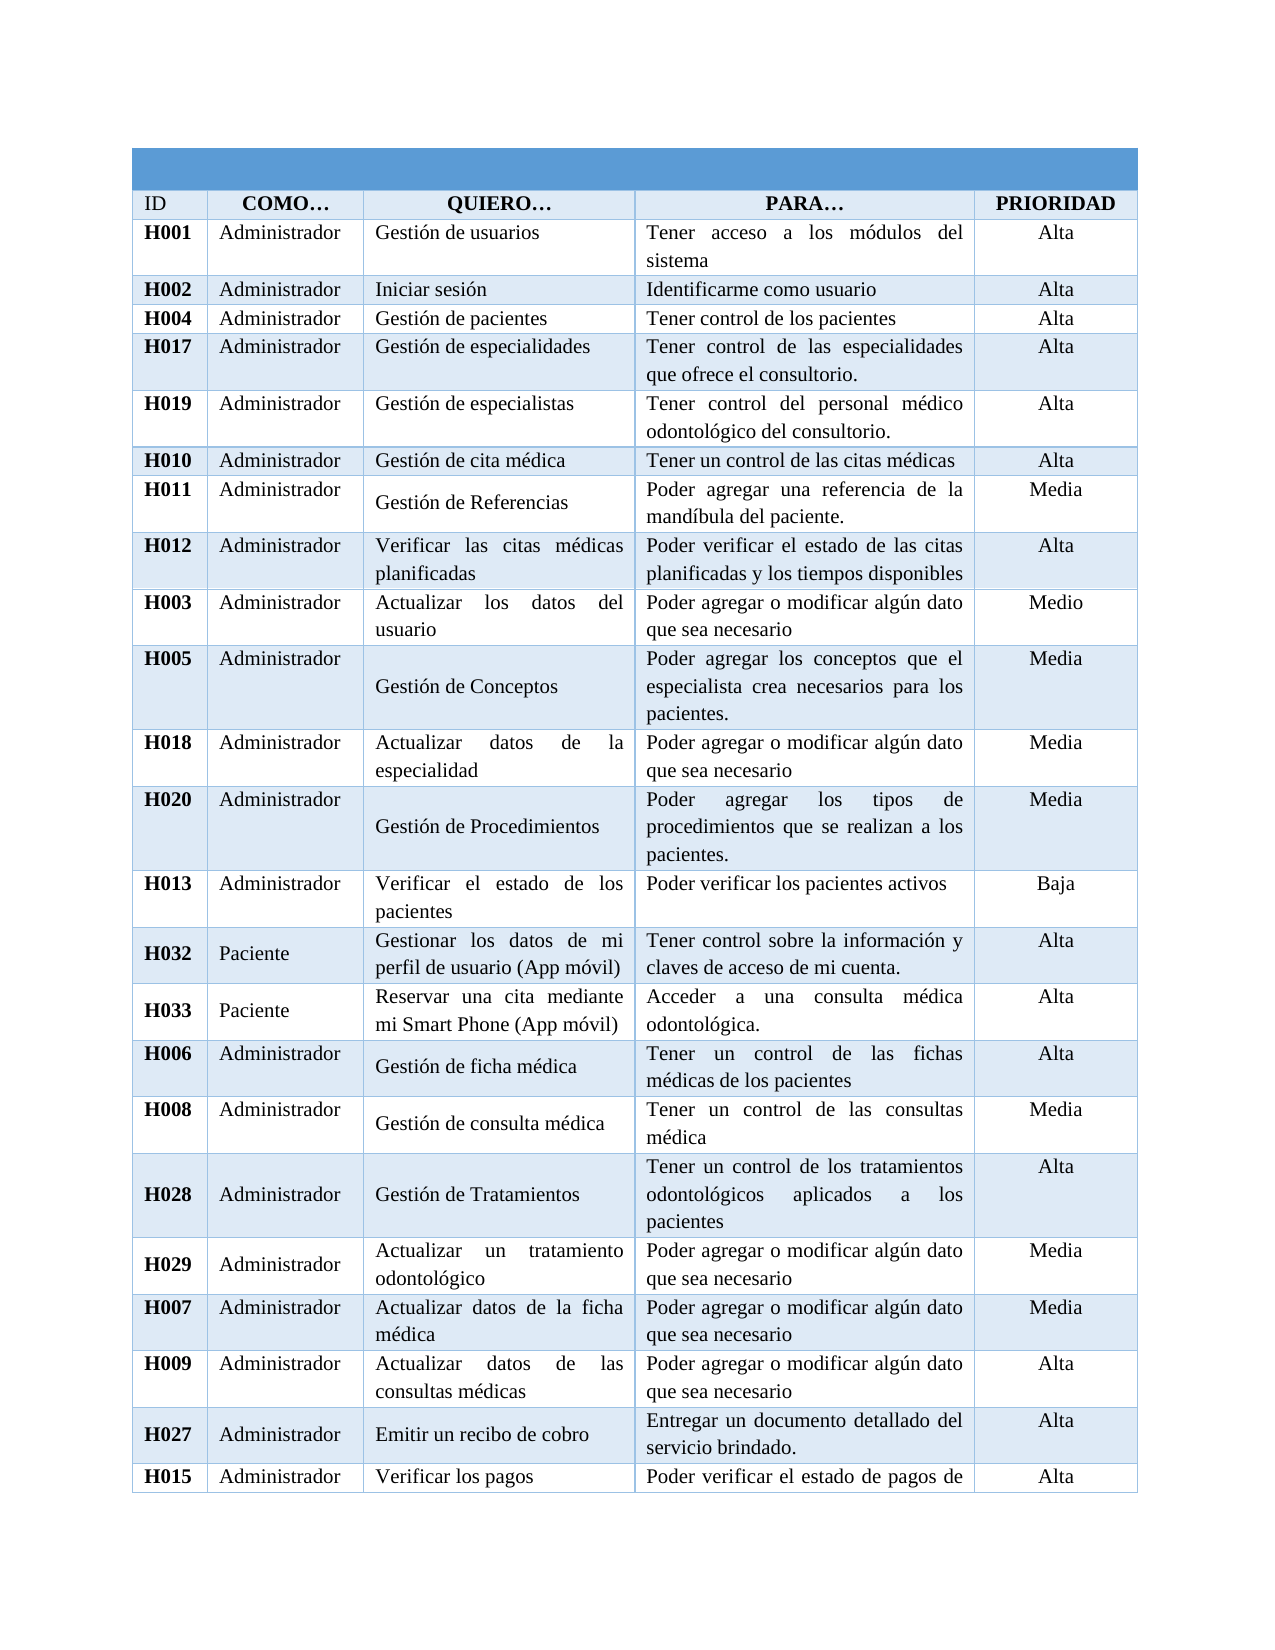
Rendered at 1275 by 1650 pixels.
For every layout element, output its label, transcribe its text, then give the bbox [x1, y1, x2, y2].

table_cell H028 [133, 1154, 207, 1237]
table_cell Administrador [208, 391, 363, 446]
table_cell Alta [975, 1464, 1137, 1492]
table_cell Reservar una cita mediante mi Smart Phone (App móvil) [364, 984, 634, 1040]
table_cell Actualizar los datos del usuario [364, 590, 634, 645]
table_cell H001 [133, 220, 207, 275]
table_cell Gestión de Procedimientos [364, 787, 634, 870]
table_cell Administrador [208, 1097, 363, 1153]
table_cell Administrador [208, 646, 363, 729]
table_cell Administrador [208, 1238, 363, 1293]
table_cell H006 [133, 1041, 207, 1096]
table_cell Alta [975, 1041, 1137, 1096]
table_cell ID [133, 191, 207, 219]
table_cell Gestión de Referencias [364, 476, 634, 532]
table_cell Administrador [208, 448, 363, 475]
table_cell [636, 1464, 974, 1492]
table_cell H029 [133, 1238, 207, 1293]
table_cell Administrador [208, 220, 363, 275]
table_cell Gestión de consulta médica [364, 1097, 634, 1153]
table_cell Tener control del personal médico odontológico del consultorio. [636, 391, 974, 446]
table_cell Tener un control de los tratamientos odontológicos aplicados a los pacientes [636, 1154, 974, 1237]
table_cell Media [975, 476, 1137, 532]
table_cell Entregar un documento detallado del servicio brindado. [636, 1408, 974, 1463]
table_cell Actualizar datos de las consultas médicas [364, 1351, 634, 1407]
table_cell Alta [975, 928, 1137, 983]
table_cell Medio [975, 590, 1137, 645]
table_cell H011 [133, 476, 207, 532]
table_cell Poder verificar los pacientes activos [636, 871, 974, 927]
table_cell Tener un control de las fichas médicas de los pacientes [636, 1041, 974, 1096]
table_cell Poder agregar los tipos de procedimientos que se realizan a los pacientes. [636, 787, 974, 870]
table_cell Alta [975, 533, 1137, 588]
table_cell Baja [975, 871, 1137, 927]
table_cell Administrador [208, 305, 363, 333]
table_cell Paciente [208, 984, 363, 1040]
table_cell H012 [133, 533, 207, 588]
table_cell Poder agregar o modificar algún dato que sea necesario [636, 730, 974, 786]
table_cell H015 [133, 1464, 207, 1492]
table_cell Administrador [208, 1408, 363, 1463]
table_cell Media [975, 1097, 1137, 1153]
table_cell Administrador [208, 533, 363, 588]
table_cell Tener un control de las consultas médica [636, 1097, 974, 1153]
table_cell Tener control de las especialidades que ofrece el consultorio. [636, 334, 974, 390]
table_cell Actualizar datos de la ficha médica [364, 1295, 634, 1350]
table_cell Alta [975, 276, 1137, 304]
table_cell H010 [133, 448, 207, 475]
table_cell H020 [133, 787, 207, 870]
table_cell Acceder a una consulta médica odontológica. [636, 984, 974, 1040]
table_cell H009 [133, 1351, 207, 1407]
table_cell Alta [975, 448, 1137, 475]
table_cell Actualizar un tratamiento odontológico [364, 1238, 634, 1293]
table_cell H008 [133, 1097, 207, 1153]
table_cell H027 [133, 1408, 207, 1463]
table_cell Administrador [208, 276, 363, 304]
table_cell H013 [133, 871, 207, 927]
table_cell Poder agregar o modificar algún dato que sea necesario [636, 1351, 974, 1407]
table_cell PRIORIDAD [975, 191, 1137, 219]
table_cell Gestión de pacientes [364, 305, 634, 333]
table_cell Emitir un recibo de cobro [364, 1408, 634, 1463]
table_cell QUIERO… [364, 191, 634, 219]
table_cell Tener un control de las citas médicas [636, 448, 974, 475]
table_cell Media [975, 646, 1137, 729]
table_cell Media [975, 730, 1137, 786]
table_cell Administrador [208, 1464, 363, 1492]
table_cell Verificar las citas médicas planificadas [364, 533, 634, 588]
table_cell Administrador [208, 1041, 363, 1096]
table_cell Gestión de ficha médica [364, 1041, 634, 1096]
table_cell Administrador [208, 590, 363, 645]
table_cell H007 [133, 1295, 207, 1350]
table_cell Tener control de los pacientes [636, 305, 974, 333]
table_cell H018 [133, 730, 207, 786]
table_cell H033 [133, 984, 207, 1040]
table_cell Gestión de especialistas [364, 391, 634, 446]
table_cell Paciente [208, 928, 363, 983]
table_cell Tener control sobre la información y claves de acceso de mi cuenta. [636, 928, 974, 983]
table_cell Media [975, 787, 1137, 870]
table_cell Alta [975, 1351, 1137, 1407]
table_cell PARA… [636, 191, 974, 219]
table_cell H005 [133, 646, 207, 729]
table_cell Actualizar datos de la especialidad [364, 730, 634, 786]
table_cell Administrador [208, 476, 363, 532]
table_cell Poder agregar o modificar algún dato que sea necesario [636, 1295, 974, 1350]
table_cell Administrador [208, 730, 363, 786]
table_cell H002 [133, 276, 207, 304]
table_cell Gestión de especialidades [364, 334, 634, 390]
table_cell Alta [975, 220, 1137, 275]
table_cell Poder agregar o modificar algún dato que sea necesario [636, 1238, 974, 1293]
table_cell Alta [975, 305, 1137, 333]
table_cell Administrador [208, 871, 363, 927]
table_cell Poder agregar una referencia de la mandíbula del paciente. [636, 476, 974, 532]
table_cell Administrador [208, 334, 363, 390]
table_cell Gestión de cita médica [364, 448, 634, 475]
table_cell Alta [975, 334, 1137, 390]
table_cell Media [975, 1295, 1137, 1350]
table_cell Gestión de Conceptos [364, 646, 634, 729]
table_cell Poder agregar o modificar algún dato que sea necesario [636, 590, 974, 645]
table_cell Verificar el estado de los pacientes [365, 872, 633, 926]
table_cell H003 [133, 590, 207, 645]
table_cell H004 [133, 305, 207, 333]
table_cell Poder verificar el estado de las citas planificadas y los tiempos disponibles [636, 533, 974, 588]
table_cell Iniciar sesión [364, 276, 634, 304]
table_cell Administrador [208, 1154, 363, 1237]
table_cell Gestionar los datos de mi perfil de usuario (App móvil) [364, 928, 634, 983]
table_cell Administrador [208, 1295, 363, 1350]
table_cell Poder agregar los conceptos que el especialista crea necesarios para los pacientes. [636, 646, 974, 729]
table_cell COMO… [208, 191, 363, 219]
table_cell Alta [975, 984, 1137, 1040]
table_cell Gestión de usuarios [364, 220, 634, 275]
table_cell Verificar los pagos [364, 1464, 634, 1492]
table_cell Identificarme como usuario [636, 276, 974, 304]
table_cell Alta [975, 391, 1137, 446]
table_cell Media [975, 1238, 1137, 1293]
table_cell Alta [975, 1154, 1137, 1237]
table_cell Administrador [208, 1351, 363, 1407]
table_cell Alta [975, 1408, 1137, 1463]
table_cell H032 [133, 928, 207, 983]
table_cell Administrador [208, 787, 363, 870]
table_cell H017 [133, 334, 207, 390]
table_cell H019 [133, 391, 207, 446]
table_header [133, 149, 1137, 190]
table_cell Gestión de Tratamientos [364, 1154, 634, 1237]
table_cell Tener acceso a los módulos del sistema [636, 220, 974, 275]
